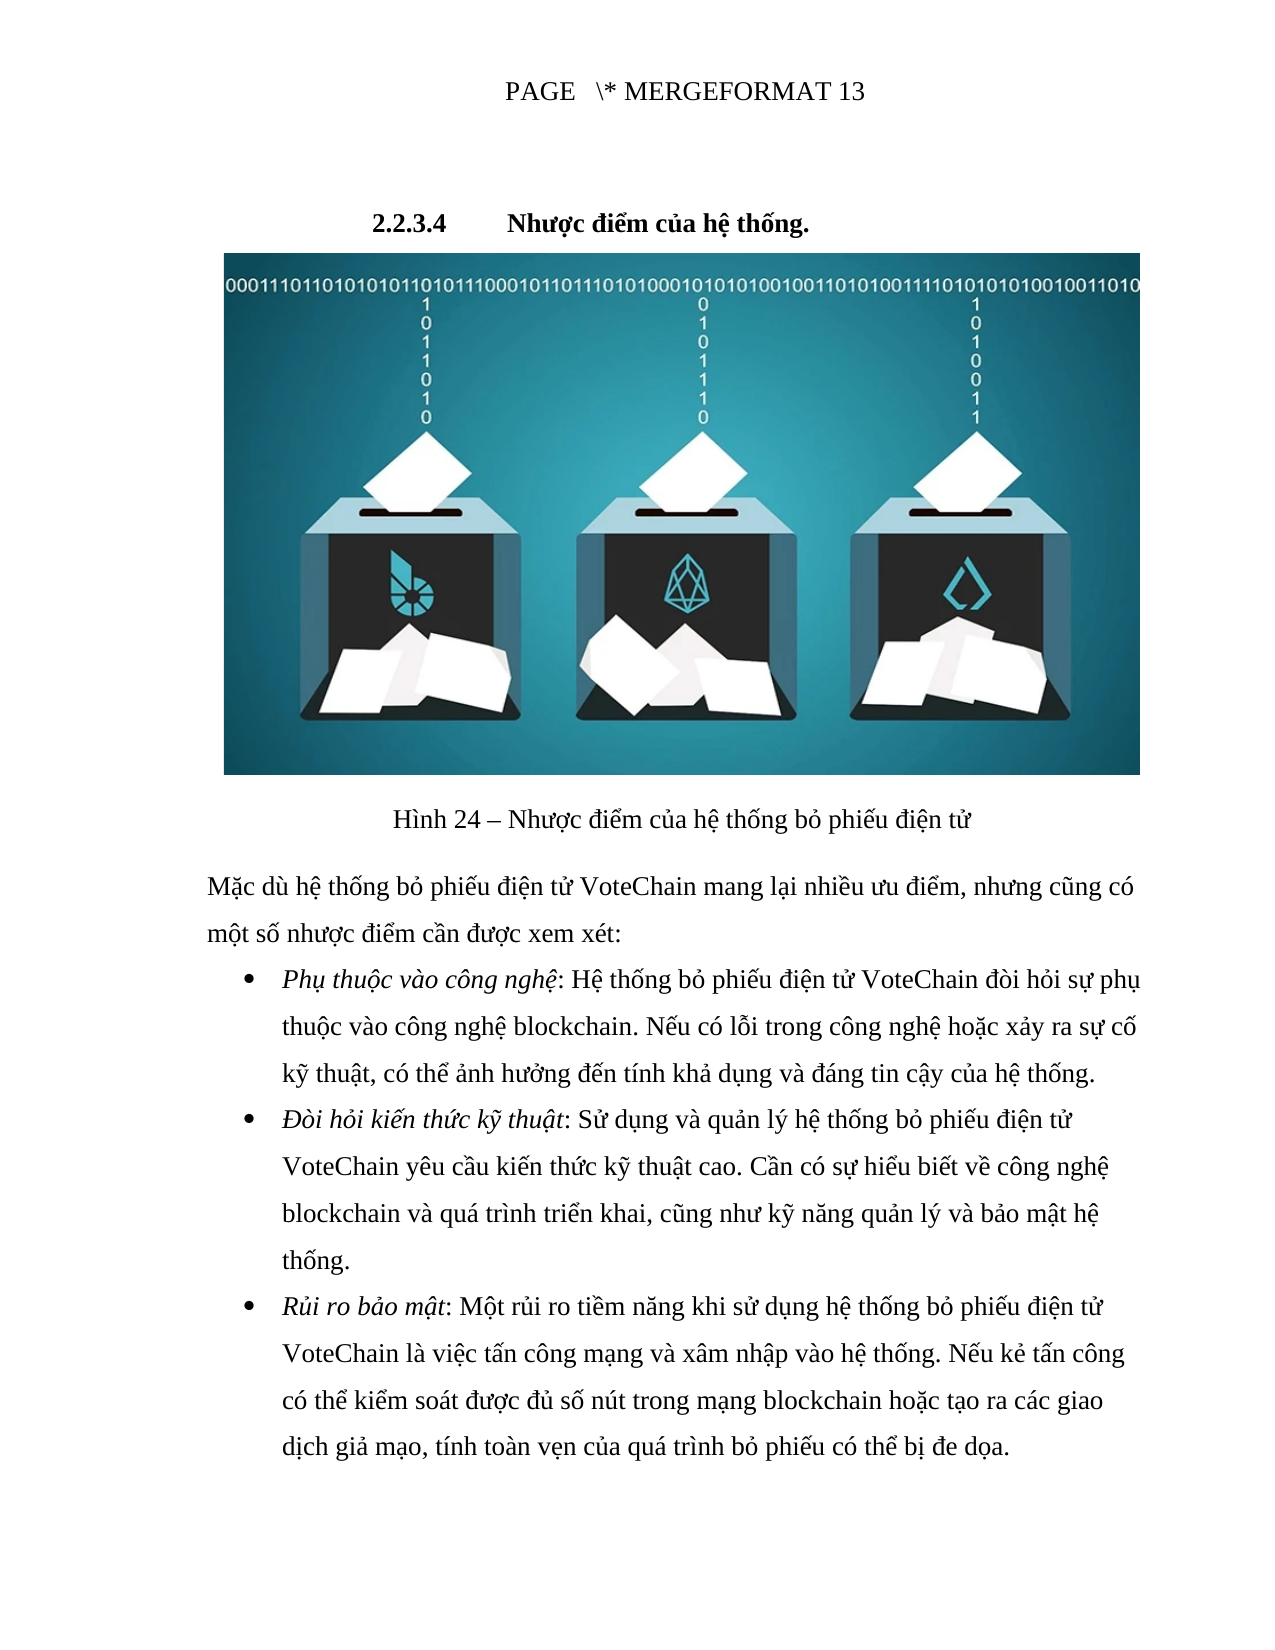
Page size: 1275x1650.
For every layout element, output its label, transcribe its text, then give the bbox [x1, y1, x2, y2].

list Đòi hỏi kiến thức kỹ thuật: Sử dụng và quản lý hệ thống bỏ phiếu điện tử VoteChain yêu cầu kiến thức kỹ thuật cao. Cần có sự hiểu biết về công nghệ blockchain và quá trình triển khai, cũng như kỹ năng quản lý và bảo mật hệ thống. [244, 1104, 1157, 1275]
text Hình 24 – Nhược điểm của hệ thống bỏ phiếu điện tử [207, 803, 1157, 834]
picture [223, 253, 1140, 775]
text Nhược điểm của hệ thống. [357, 207, 1157, 238]
text Mặc dù hệ thống bỏ phiếu điện tử VoteChain mang lại nhiều ưu điểm, nhưng cũng có một số nhược điểm cần được xem xét: [207, 870, 1157, 948]
list Rủi ro bảo mật: Một rủi ro tiềm năng khi sử dụng hệ thống bỏ phiếu điện tử VoteChain là việc tấn công mạng và xâm nhập vào hệ thống. Nếu kẻ tấn công có thể kiểm soát được đủ số nút trong mạng blockchain hoặc tạo ra các giao dịch giả mạo, tính toàn vẹn của quá trình bỏ phiếu có thể bị đe dọa. [244, 1290, 1157, 1462]
list Phụ thuộc vào công nghệ: Hệ thống bỏ phiếu điện tử VoteChain đòi hỏi sự phụ thuộc vào công nghệ blockchain. Nếu có lỗi trong công nghệ hoặc xảy ra sự cố kỹ thuật, có thể ảnh hưởng đến tính khả dụng và đáng tin cậy của hệ thống. [244, 963, 1157, 1088]
